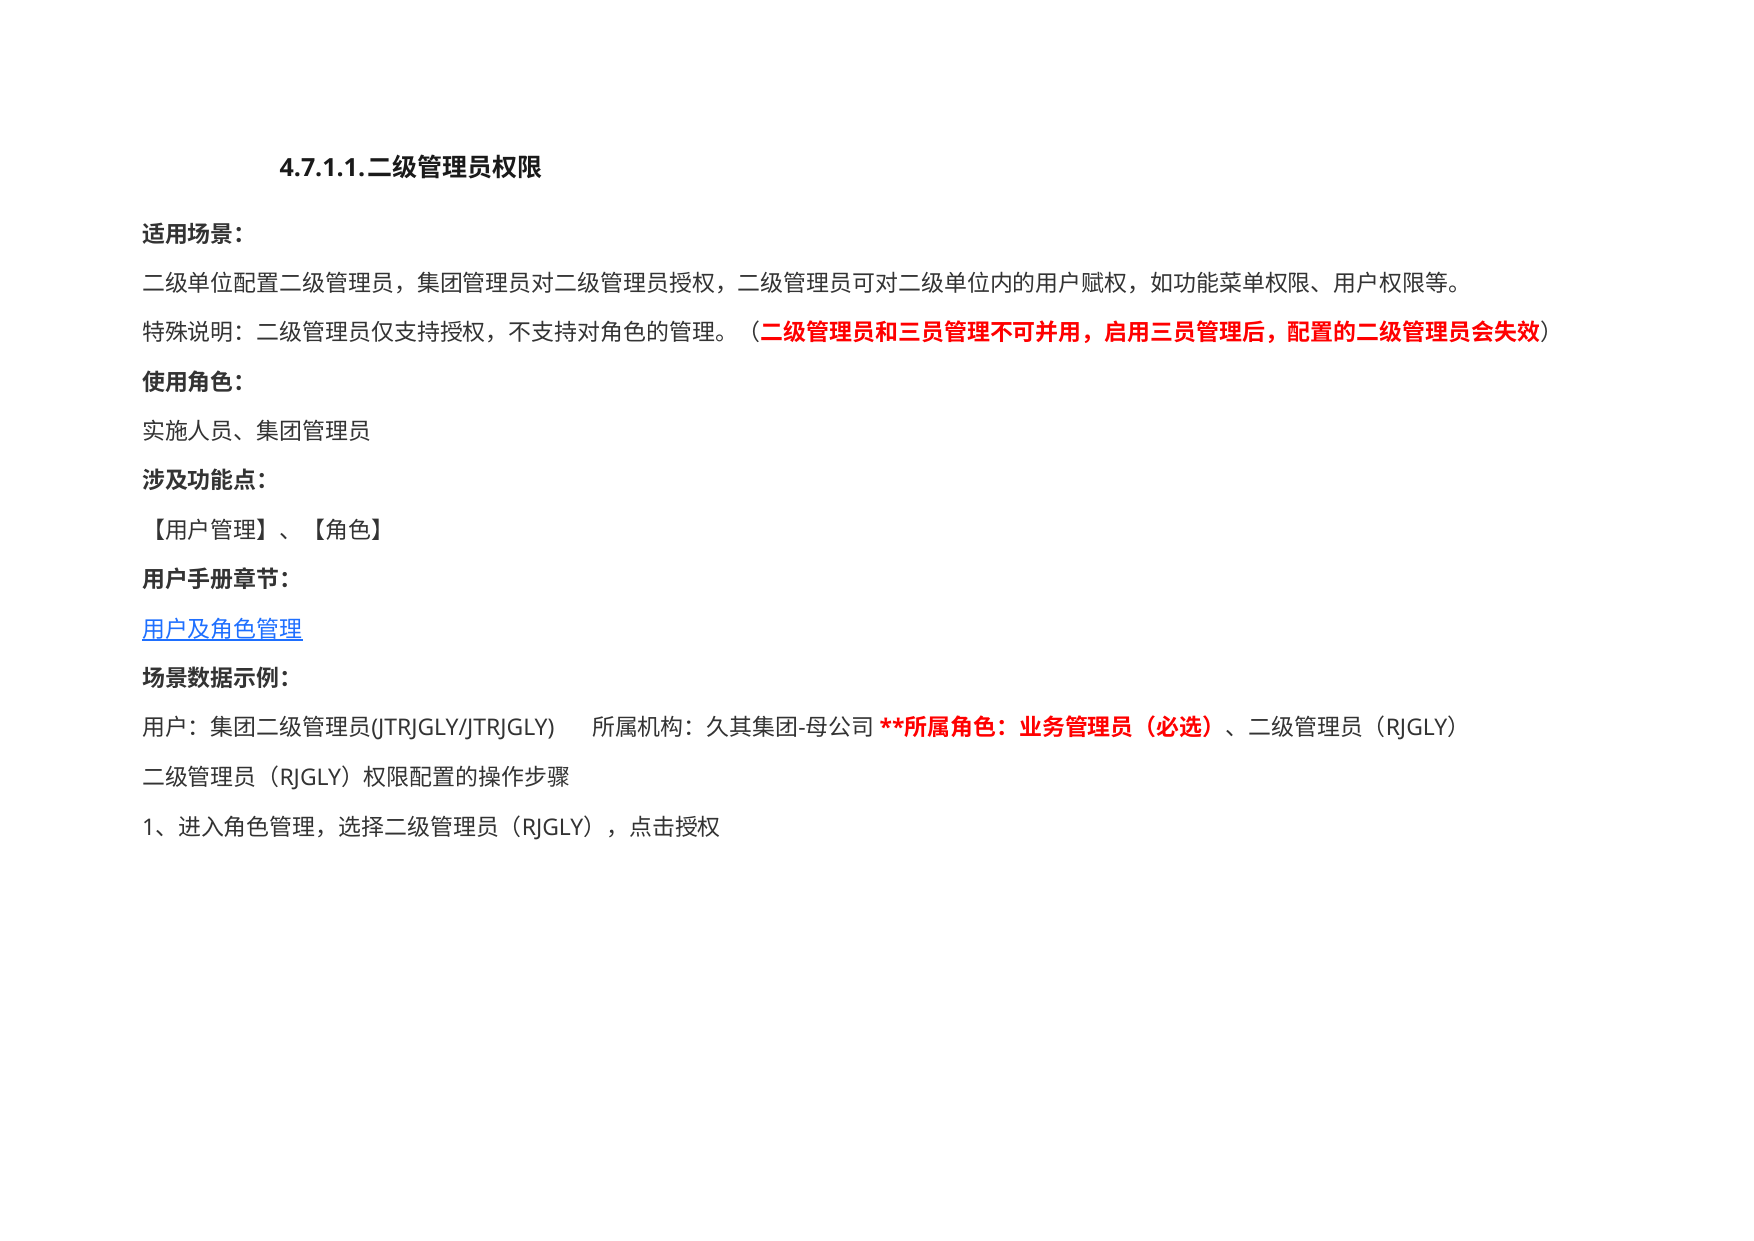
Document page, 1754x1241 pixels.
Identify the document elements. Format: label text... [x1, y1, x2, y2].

list 涉及功能点： [142, 462, 1612, 496]
list 【用户管理】、【角色】 [142, 512, 1612, 545]
list 场景数据示例： [142, 660, 1612, 693]
list 二级单位配置二级管理员，集团管理员对二级管理员授权，二级管理员可对二级单位内的用户赋权，如功能菜单权限、用户权限等。 [142, 265, 1612, 298]
list 用户手册章节： [142, 561, 1612, 594]
subtitle 二级管理员权限 [279, 148, 1612, 184]
text 1、进入角色管理，选择二级管理员（RJGLY），点击授权 [142, 808, 1612, 842]
list 特殊说明：二级管理员仅支持授权，不支持对角色的管理。（二级管理员和三员管理不可并用，启用三员管理后，配置的二级管理员会失效） [142, 314, 1612, 347]
list 二级管理员（RJGLY）权限配置的操作步骤 [142, 759, 1612, 792]
list 用户及角色管理 [142, 610, 1612, 644]
list 实施人员、集团管理员 [142, 413, 1612, 446]
list 使用角色： [142, 363, 1612, 397]
list 适用场景： [142, 215, 1612, 249]
list 用户：集团二级管理员(JTRJGLY/JTRJGLY) 所属机构：久其集团-母公司 **所属角色：业务管理员（必选）、二级管理员（RJGLY） [142, 709, 1612, 742]
